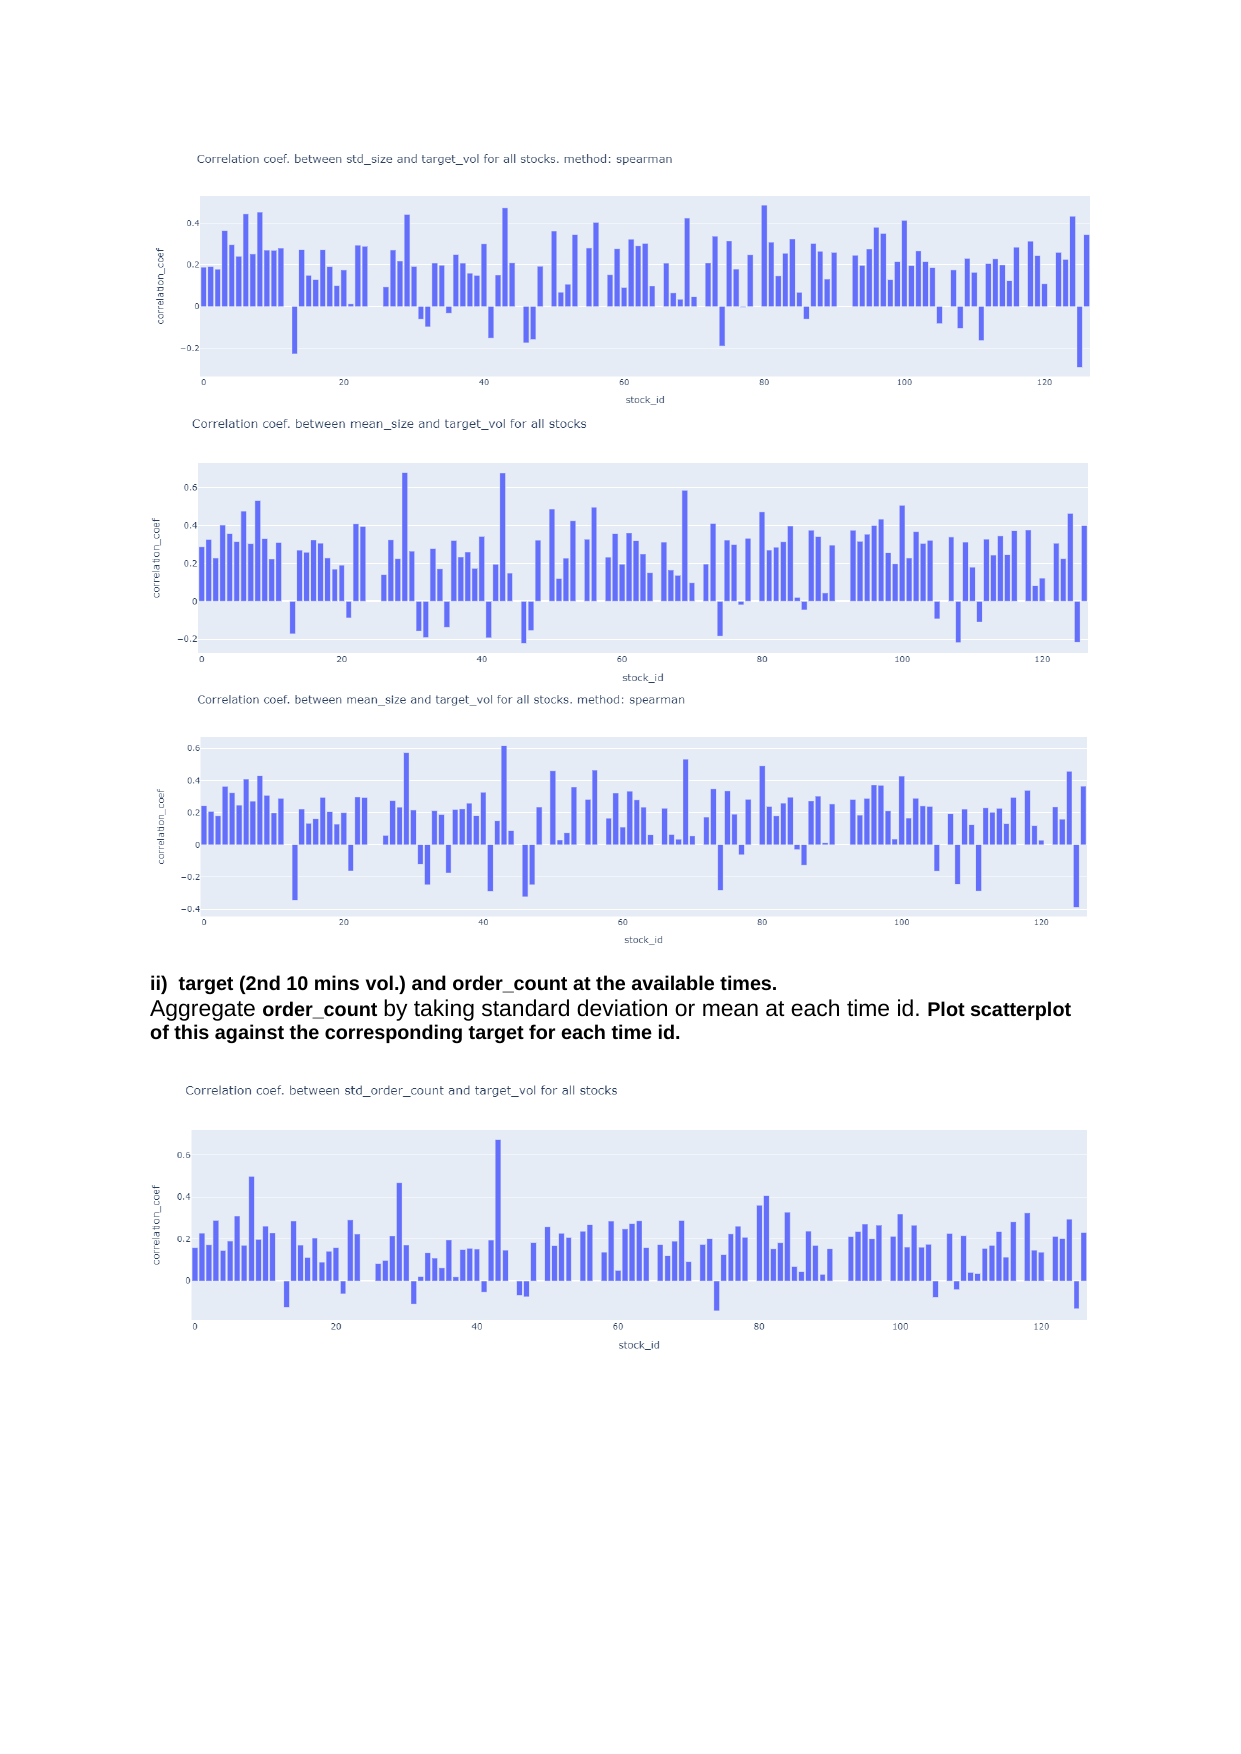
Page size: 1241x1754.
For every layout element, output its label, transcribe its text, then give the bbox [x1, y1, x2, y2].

subtitle ii) target (2nd 10 mins vol.) and order_count at the available times. Aggregate order_count by taking standard deviation or mean at each time id. Plot scatterplot of this against the corresponding target for each time id. [150, 972, 1090, 1044]
picture [150, 150, 1091, 409]
picture [150, 1078, 1091, 1351]
picture [150, 412, 1091, 688]
picture [150, 691, 1091, 946]
